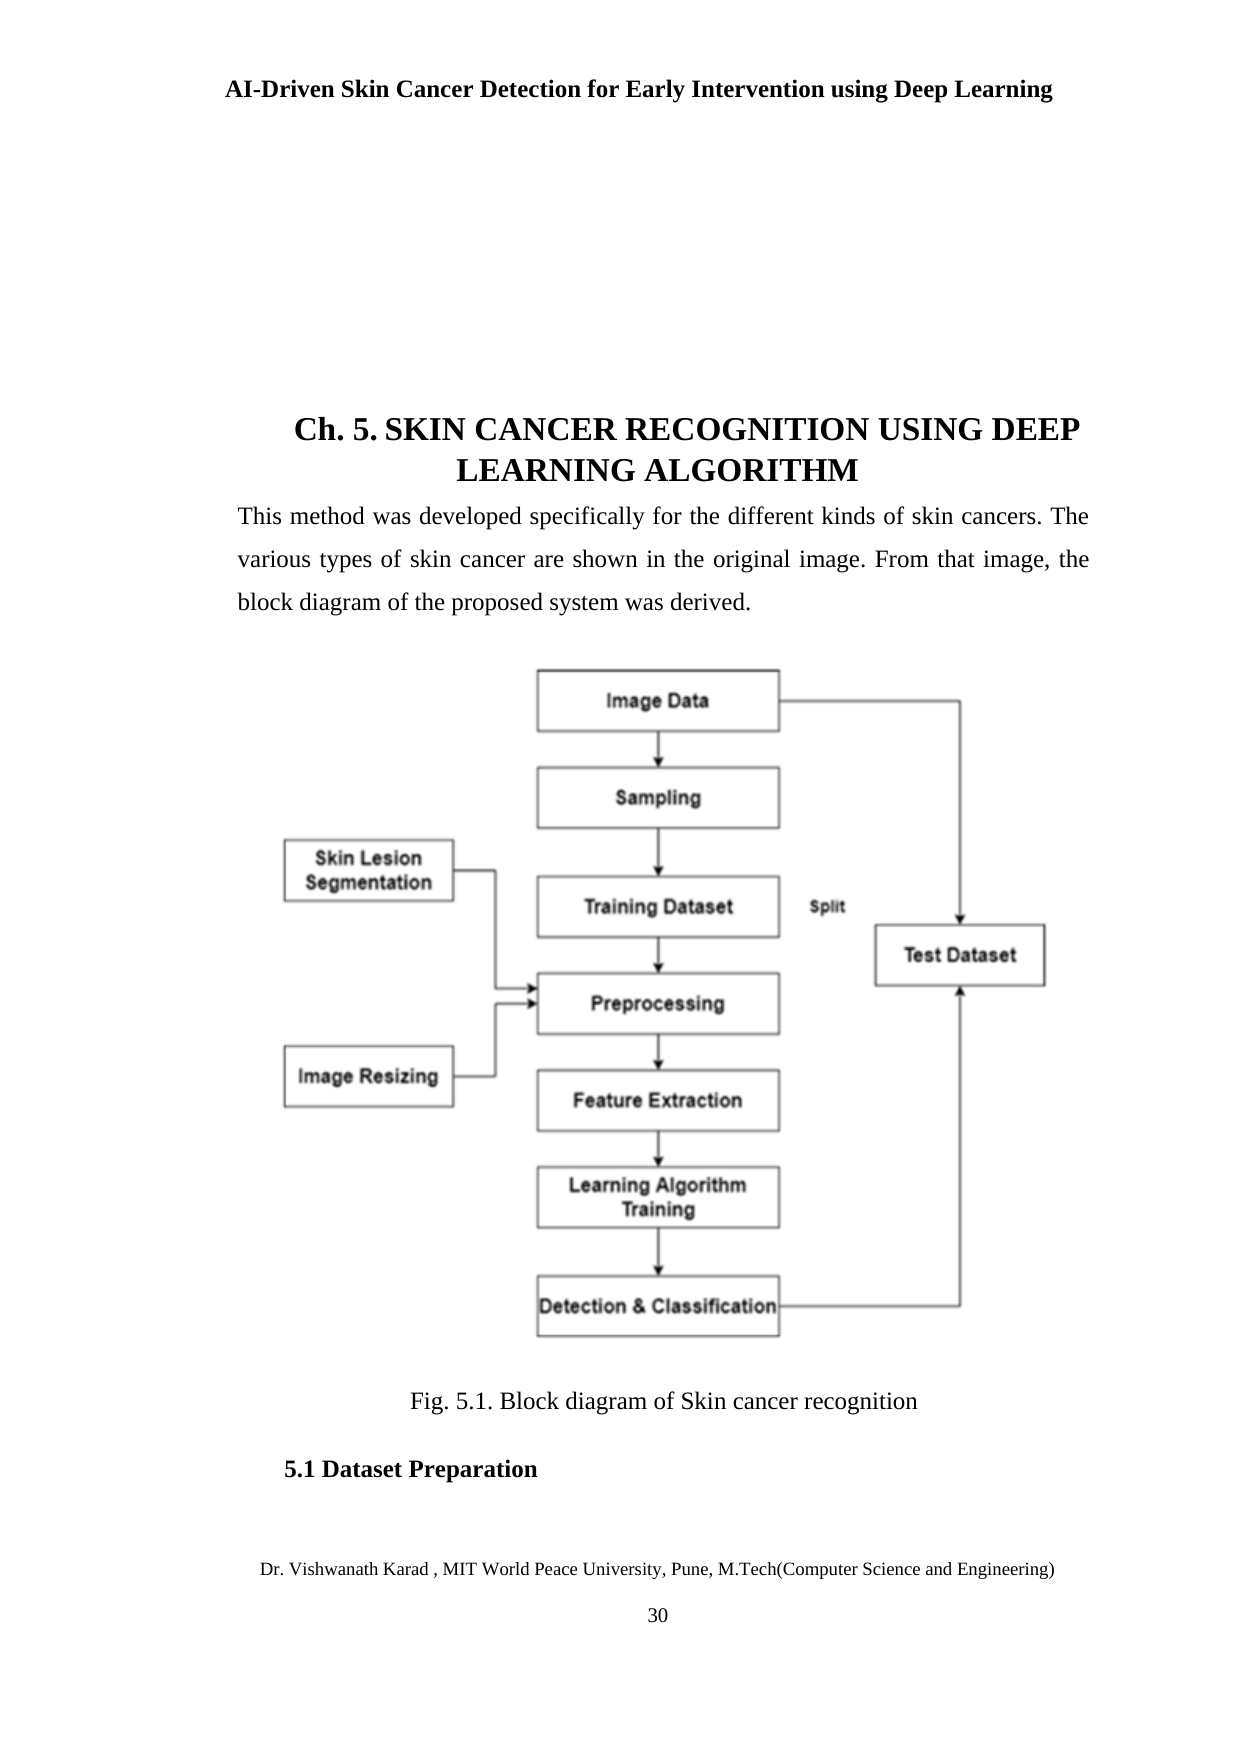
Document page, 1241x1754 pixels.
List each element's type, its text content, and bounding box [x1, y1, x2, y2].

picture [272, 655, 1056, 1357]
list Dataset Preparation [284, 1454, 1090, 1483]
subtitle SKIN CANCER RECOGNITION USING DEEP LEARNING ALGORITHM [225, 409, 1090, 488]
text This method was developed specifically for the different kinds of skin cancers. The various types of skin cancer are shown in the original image. From that image, the block diagram of the proposed system was derived. [237, 501, 1090, 616]
text Fig. 5.1. Block diagram of Skin cancer recognition [237, 1386, 1090, 1415]
